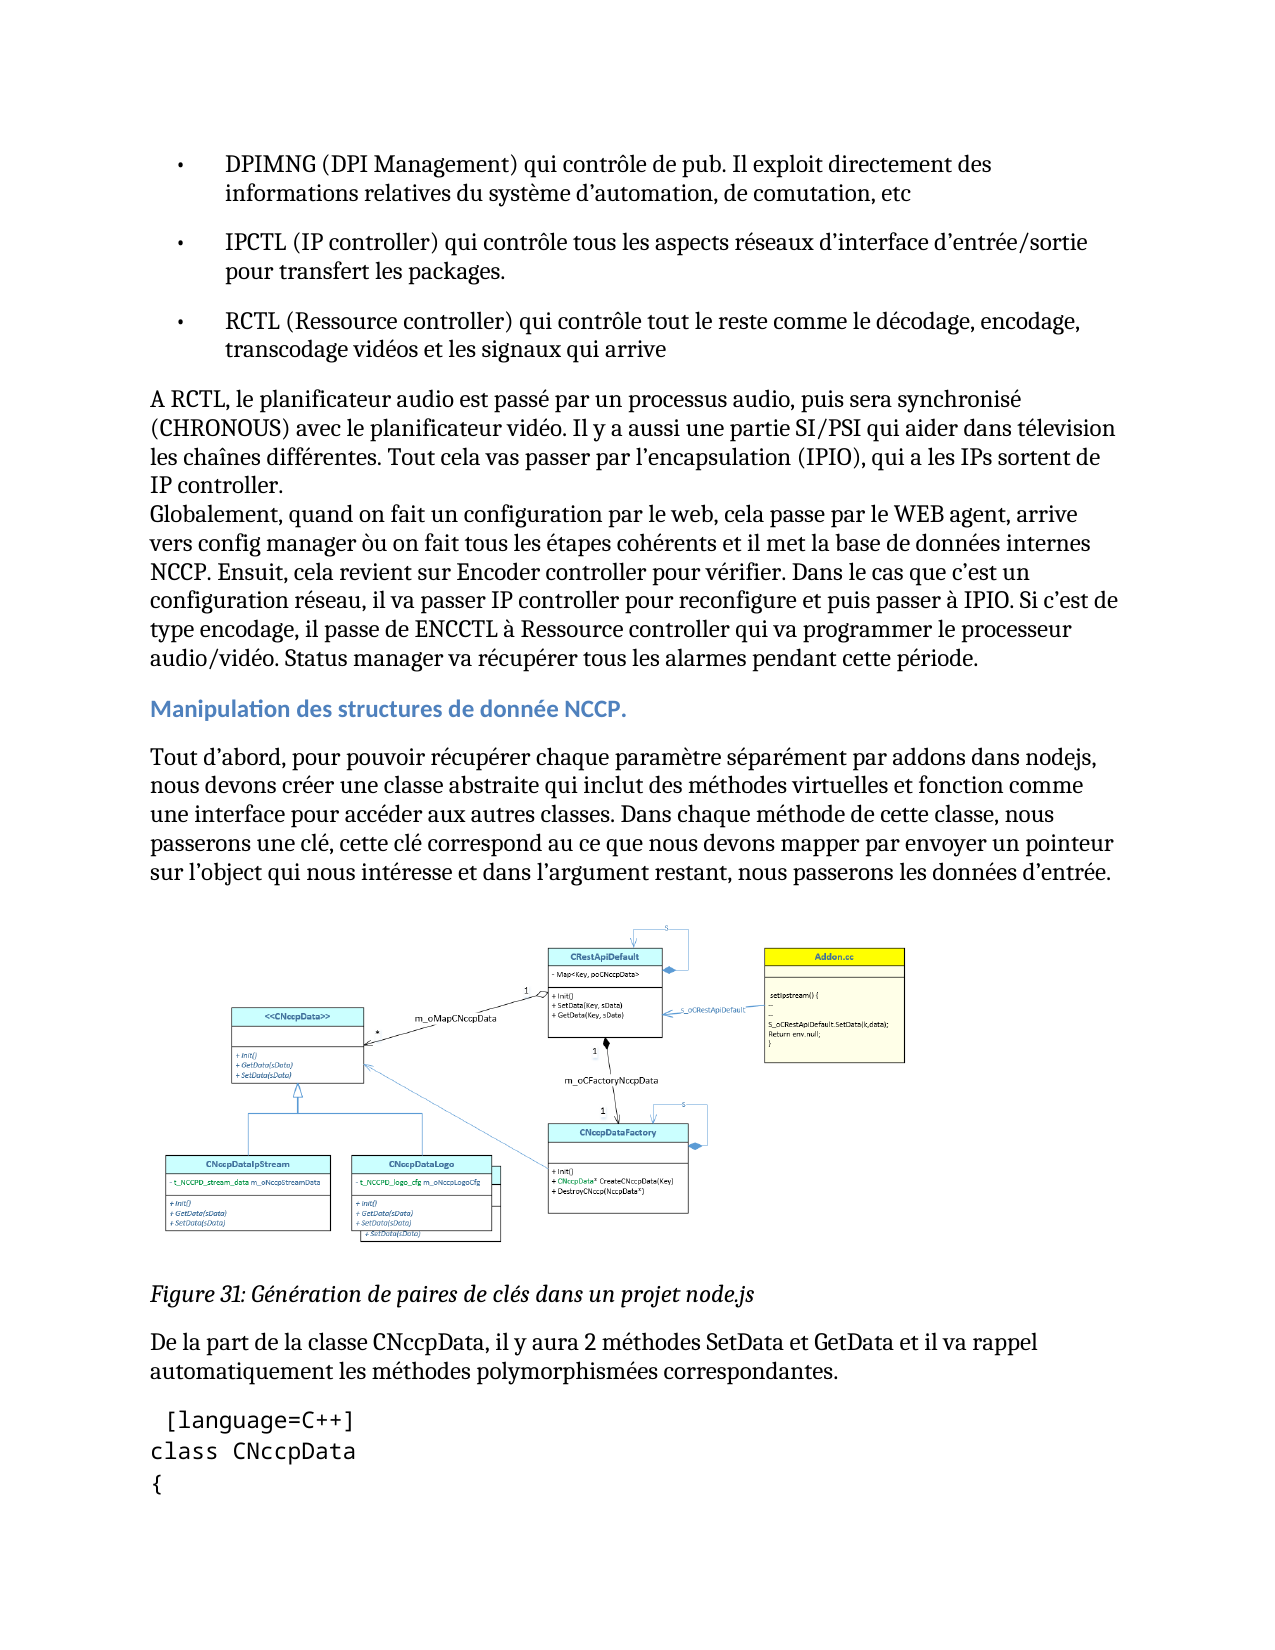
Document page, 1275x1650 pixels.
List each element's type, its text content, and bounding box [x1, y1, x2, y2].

picture [150, 905, 928, 1260]
text De la part de la classe CNccpData, il y aura 2 méthodes SetData et GetData et il va rappel automatiquement les méthodes polymorphismées correspondantes. [150, 1328, 1125, 1385]
list DPIMNG (DPI Management) qui contrôle de pub. Il exploit directement des informations relatives du système d’automation, de comutation, etc [175, 150, 1125, 207]
text A RCTL, le planificateur audio est passé par un processus audio, puis sera synchronisé (CHRONOUS) avec le planificateur vidéo. Il y a aussi une partie SI/PSI qui aider dans télevision les chaînes différentes. Tout cela vas passer par l’encapsulation (IPIO), qui a les IPs sortent de IP controller. Globalement, quand on fait un configuration par le web, cela passe par le WEB agent, arrive vers config manager òu on fait tous les étapes cohérents et il met la base de données internes NCCP. Ensuit, cela revient sur Encoder controller pour vérifier. Dans le cas que c’est un configuration réseau, il va passer IP controller pour reconfigure et puis passer à IPIO. Si c’est de type encodage, il passe de ENCCTL à Ressource controller qui va programmer le processeur audio/vidéo. Status manager va récupérer tous les alarmes pendant cette période. [150, 385, 1125, 672]
list IPCTL (IP controller) qui contrôle tous les aspects réseaux d’interface d’entrée/sortie pour transfert les packages. [175, 228, 1125, 286]
text Tout d’abord, pour pouvoir récupérer chaque paramètre séparément par addons dans nodejs, nous devons créer une classe abstraite qui inclut des méthodes virtuelles et fonction comme une interface pour accéder aux autres classes. Dans chaque méthode de cette classe, nous passerons une clé, cette clé correspond au ce que nous devons mapper par envoyer un pointeur sur l’object qui nous intéresse et dans l’argument restant, nous passerons les données d’entrée. [150, 743, 1125, 886]
list RCTL (Ressource controller) qui contrôle tout le reste comme le décodage, encodage, transcodage vidéos et les signaux qui arrive [175, 307, 1125, 364]
subtitle Manipulation des structures de donnée NCCP. [150, 693, 1125, 724]
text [150, 1404, 1125, 1498]
